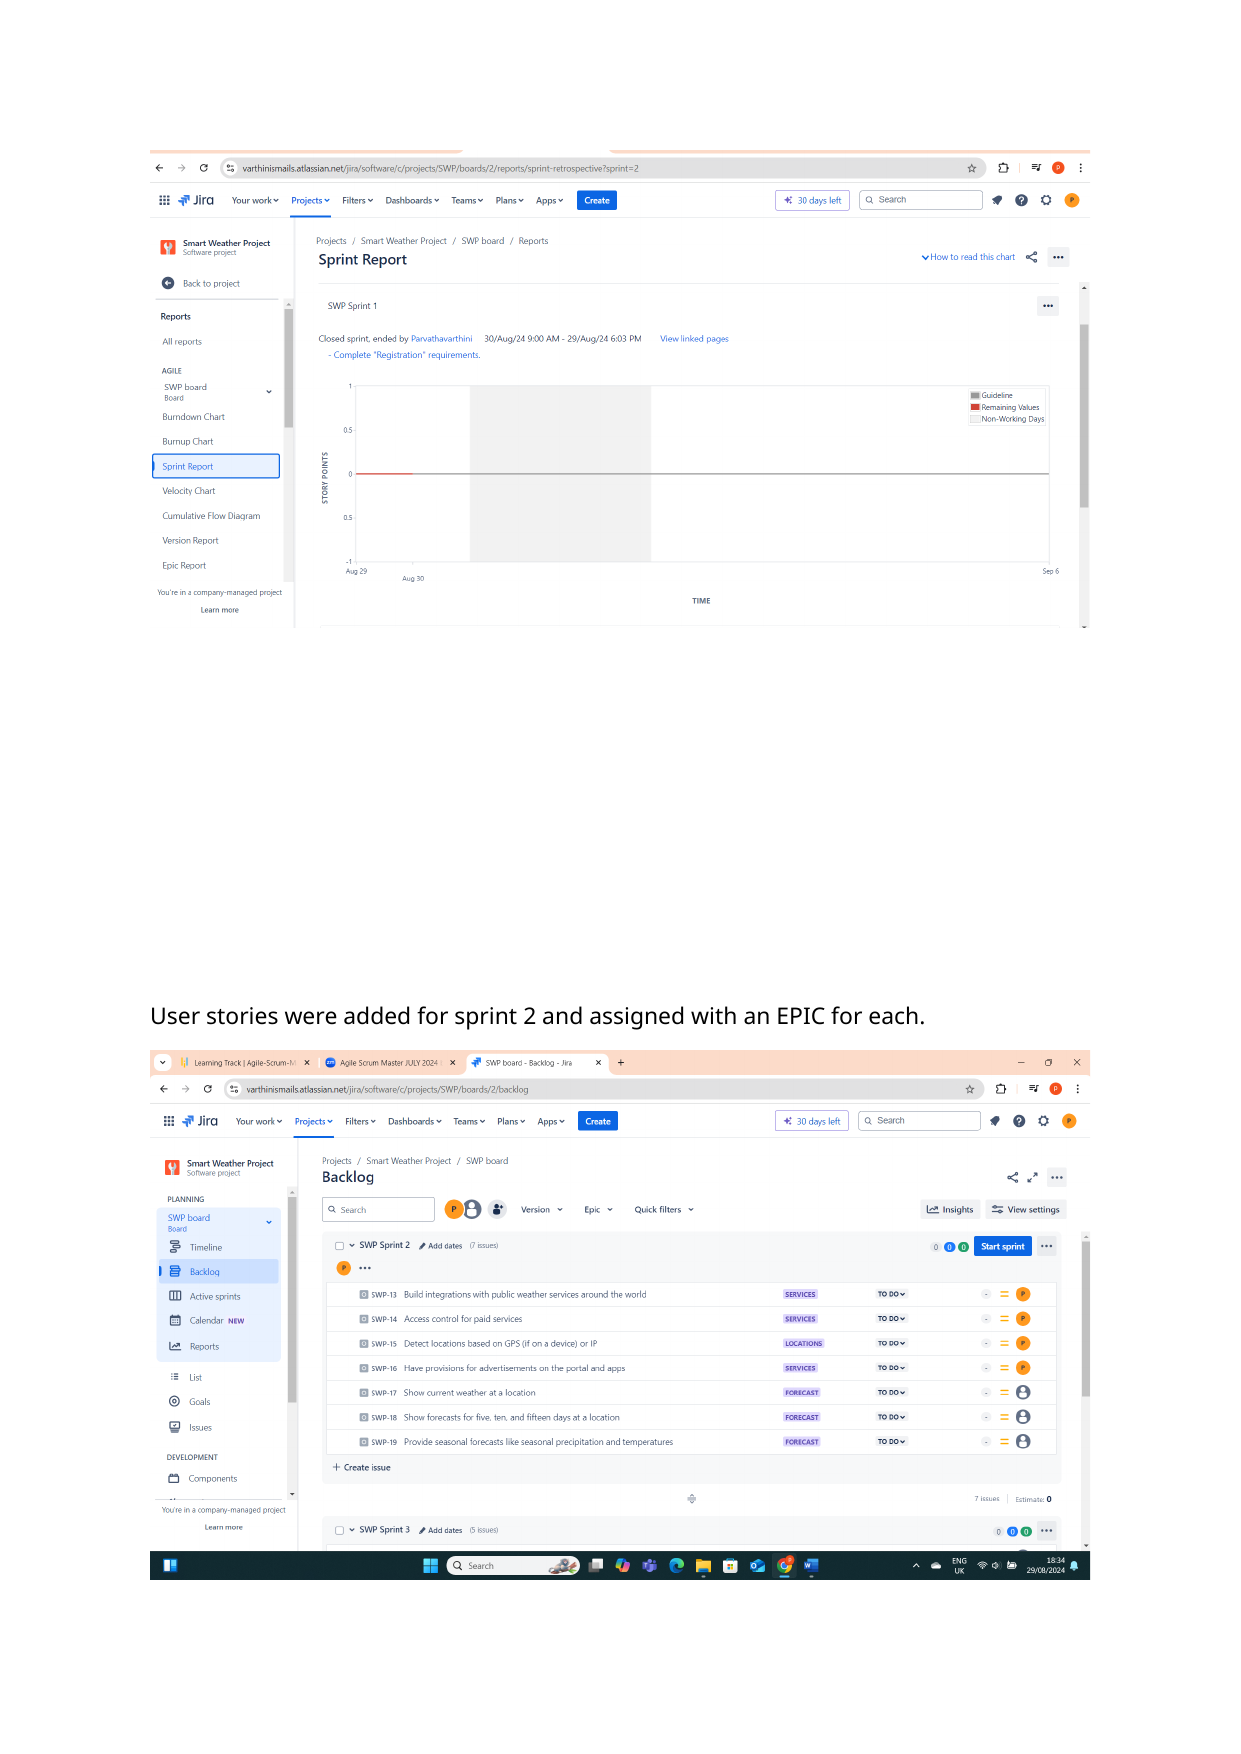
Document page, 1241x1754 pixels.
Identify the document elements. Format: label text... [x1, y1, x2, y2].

picture [150, 1050, 1091, 1580]
picture [150, 150, 1091, 628]
text User stories were added for sprint 2 and assigned with an EPIC for each. [150, 1000, 1090, 1031]
